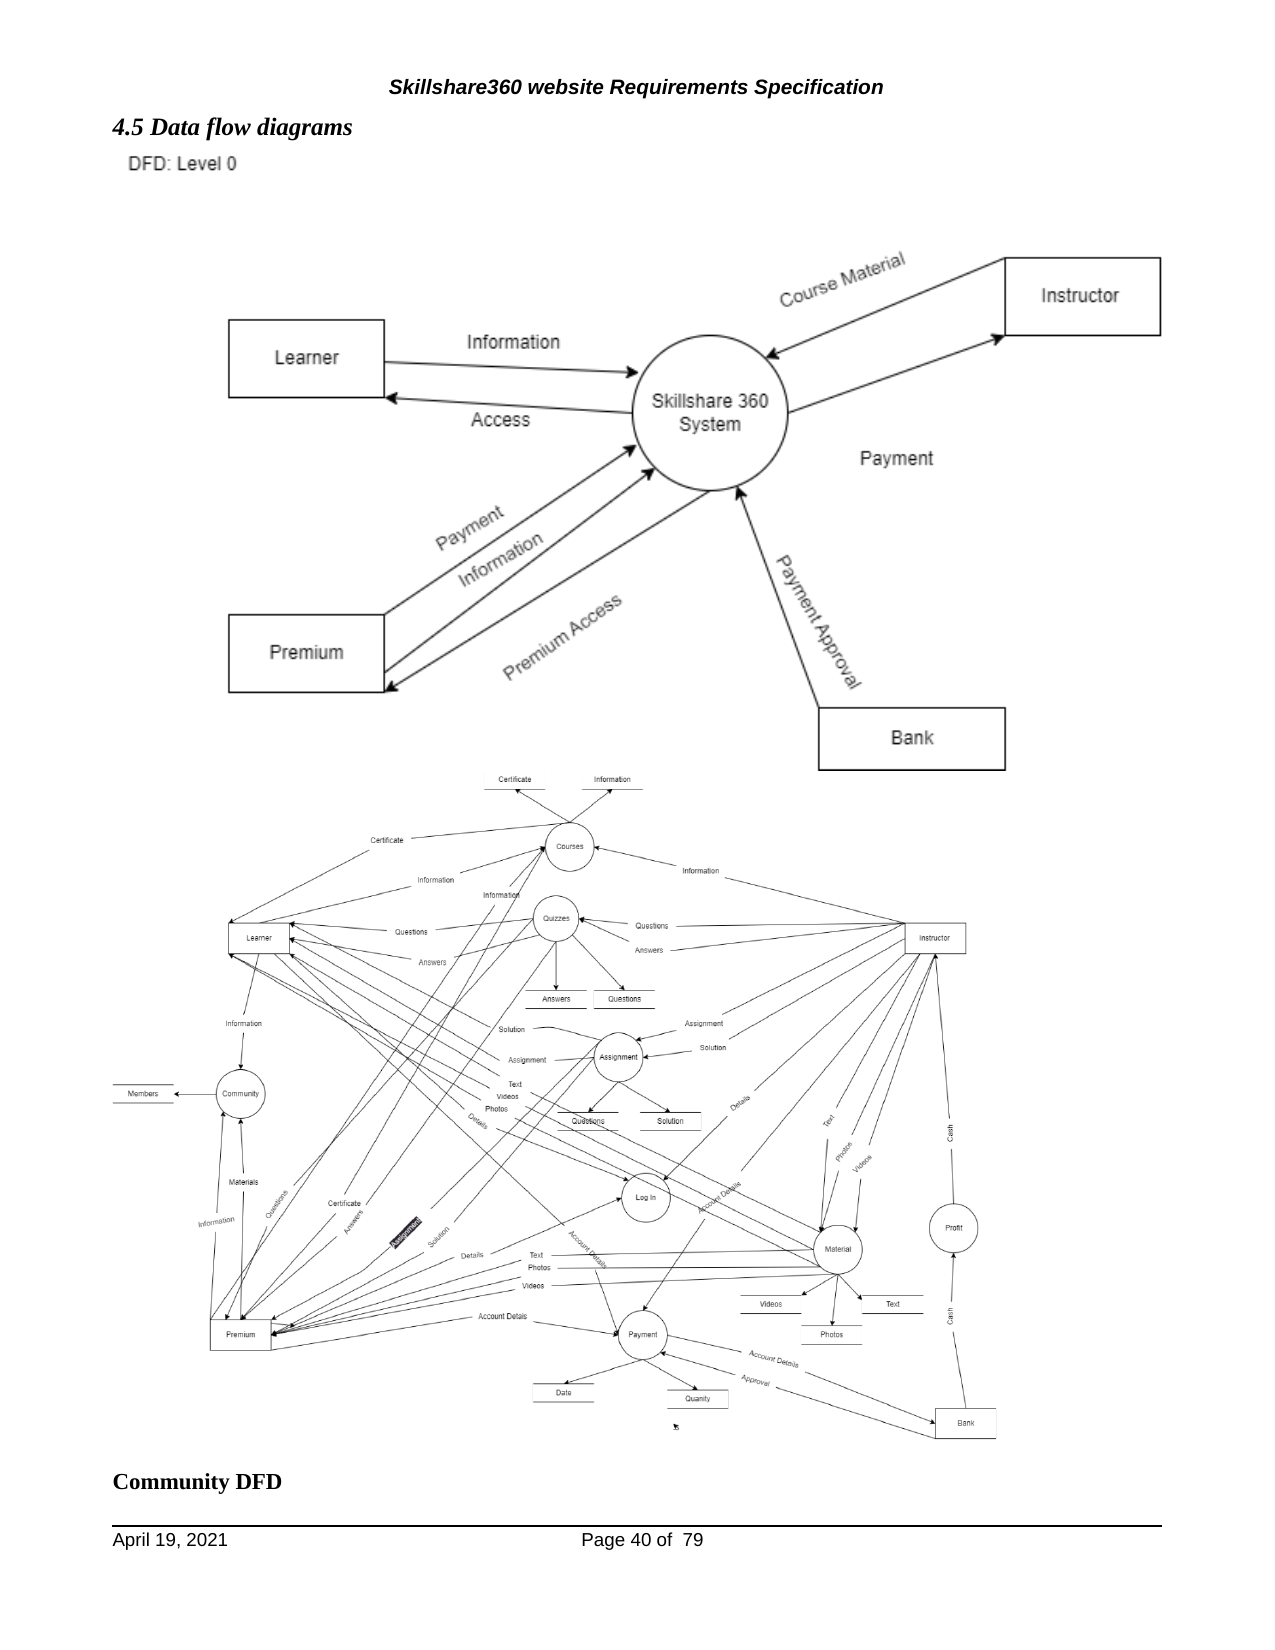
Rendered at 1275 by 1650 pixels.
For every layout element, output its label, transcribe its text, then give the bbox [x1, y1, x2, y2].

picture [112, 141, 1163, 1440]
text 4.5 Data flow diagrams [112, 112, 1162, 141]
text Community DFD [112, 1468, 1162, 1494]
